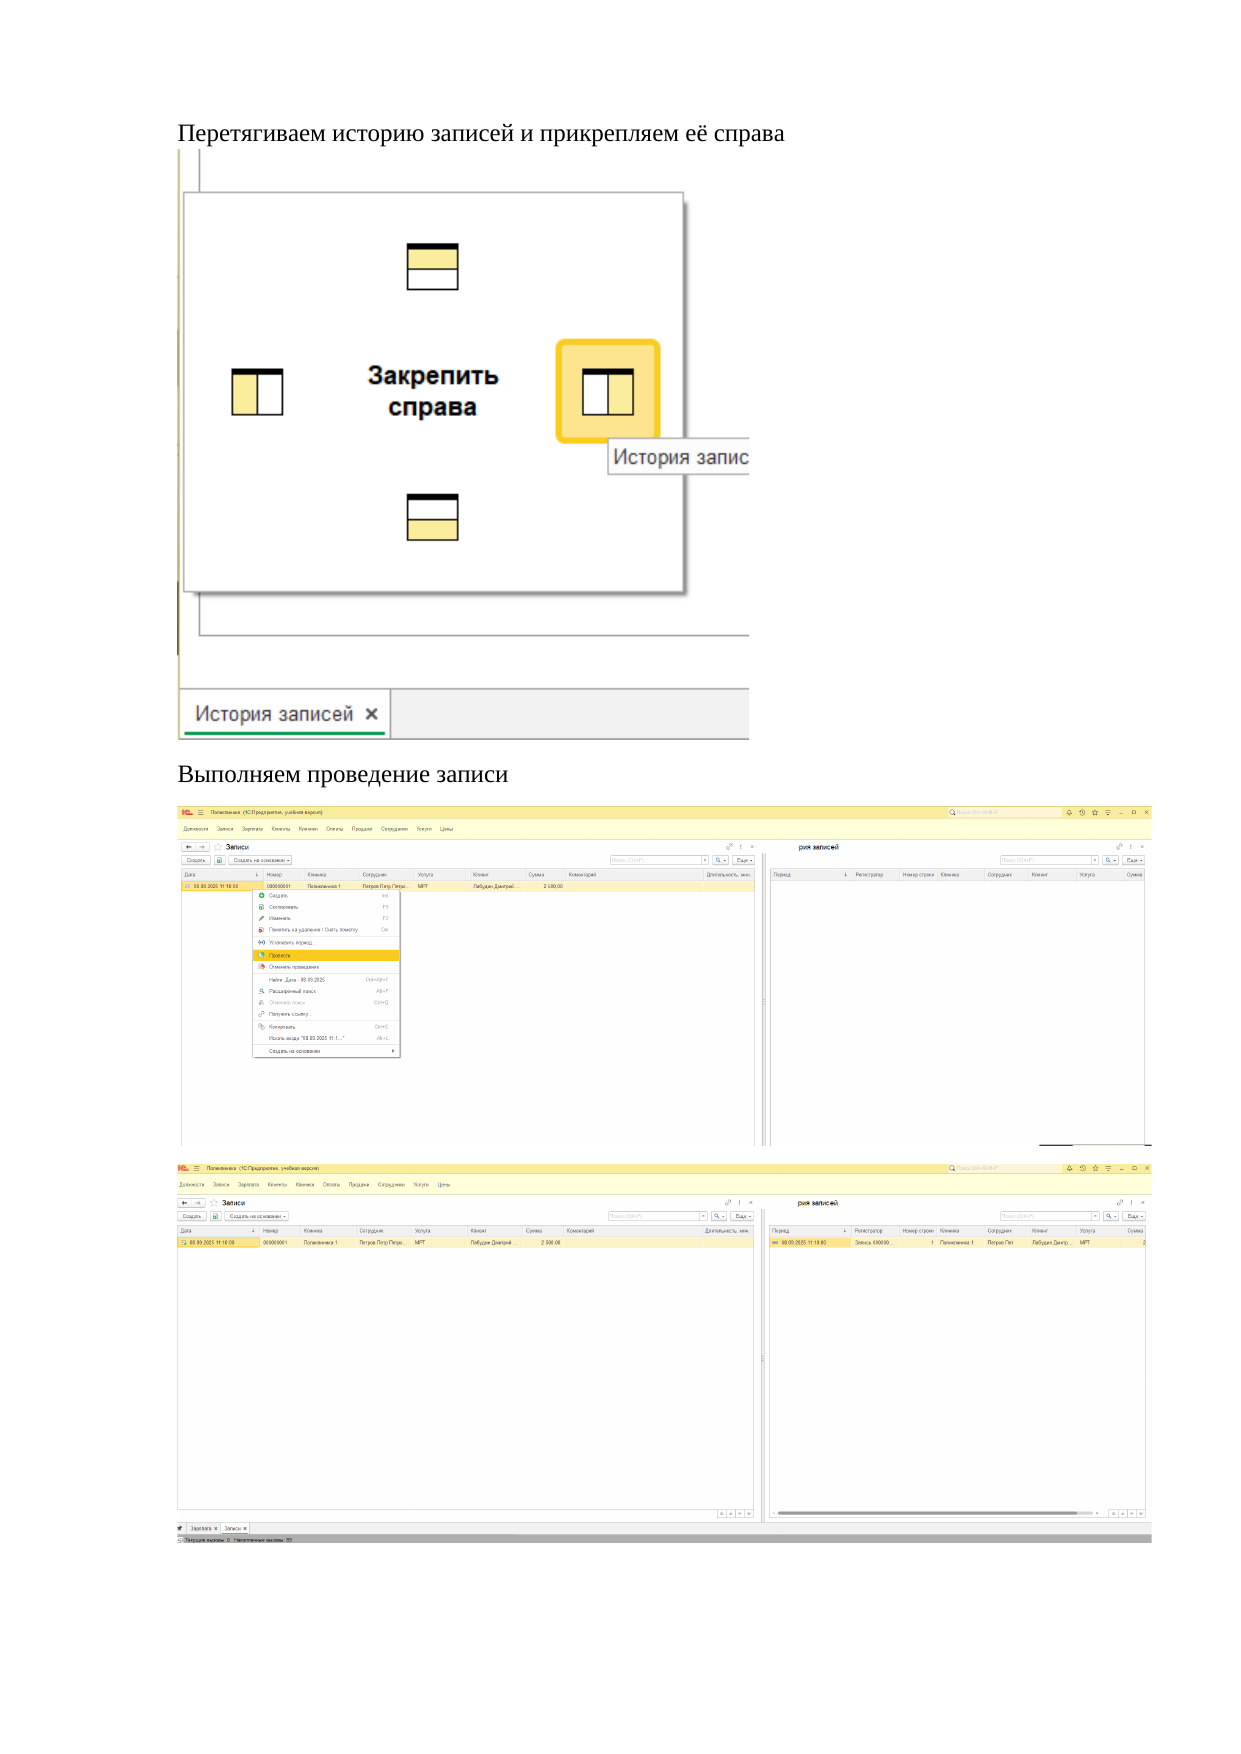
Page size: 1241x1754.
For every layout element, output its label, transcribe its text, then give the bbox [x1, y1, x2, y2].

picture [177, 1164, 1152, 1543]
picture [177, 806, 1152, 1146]
text Выполняем проведение записи [177, 759, 1152, 787]
picture [177, 149, 750, 740]
